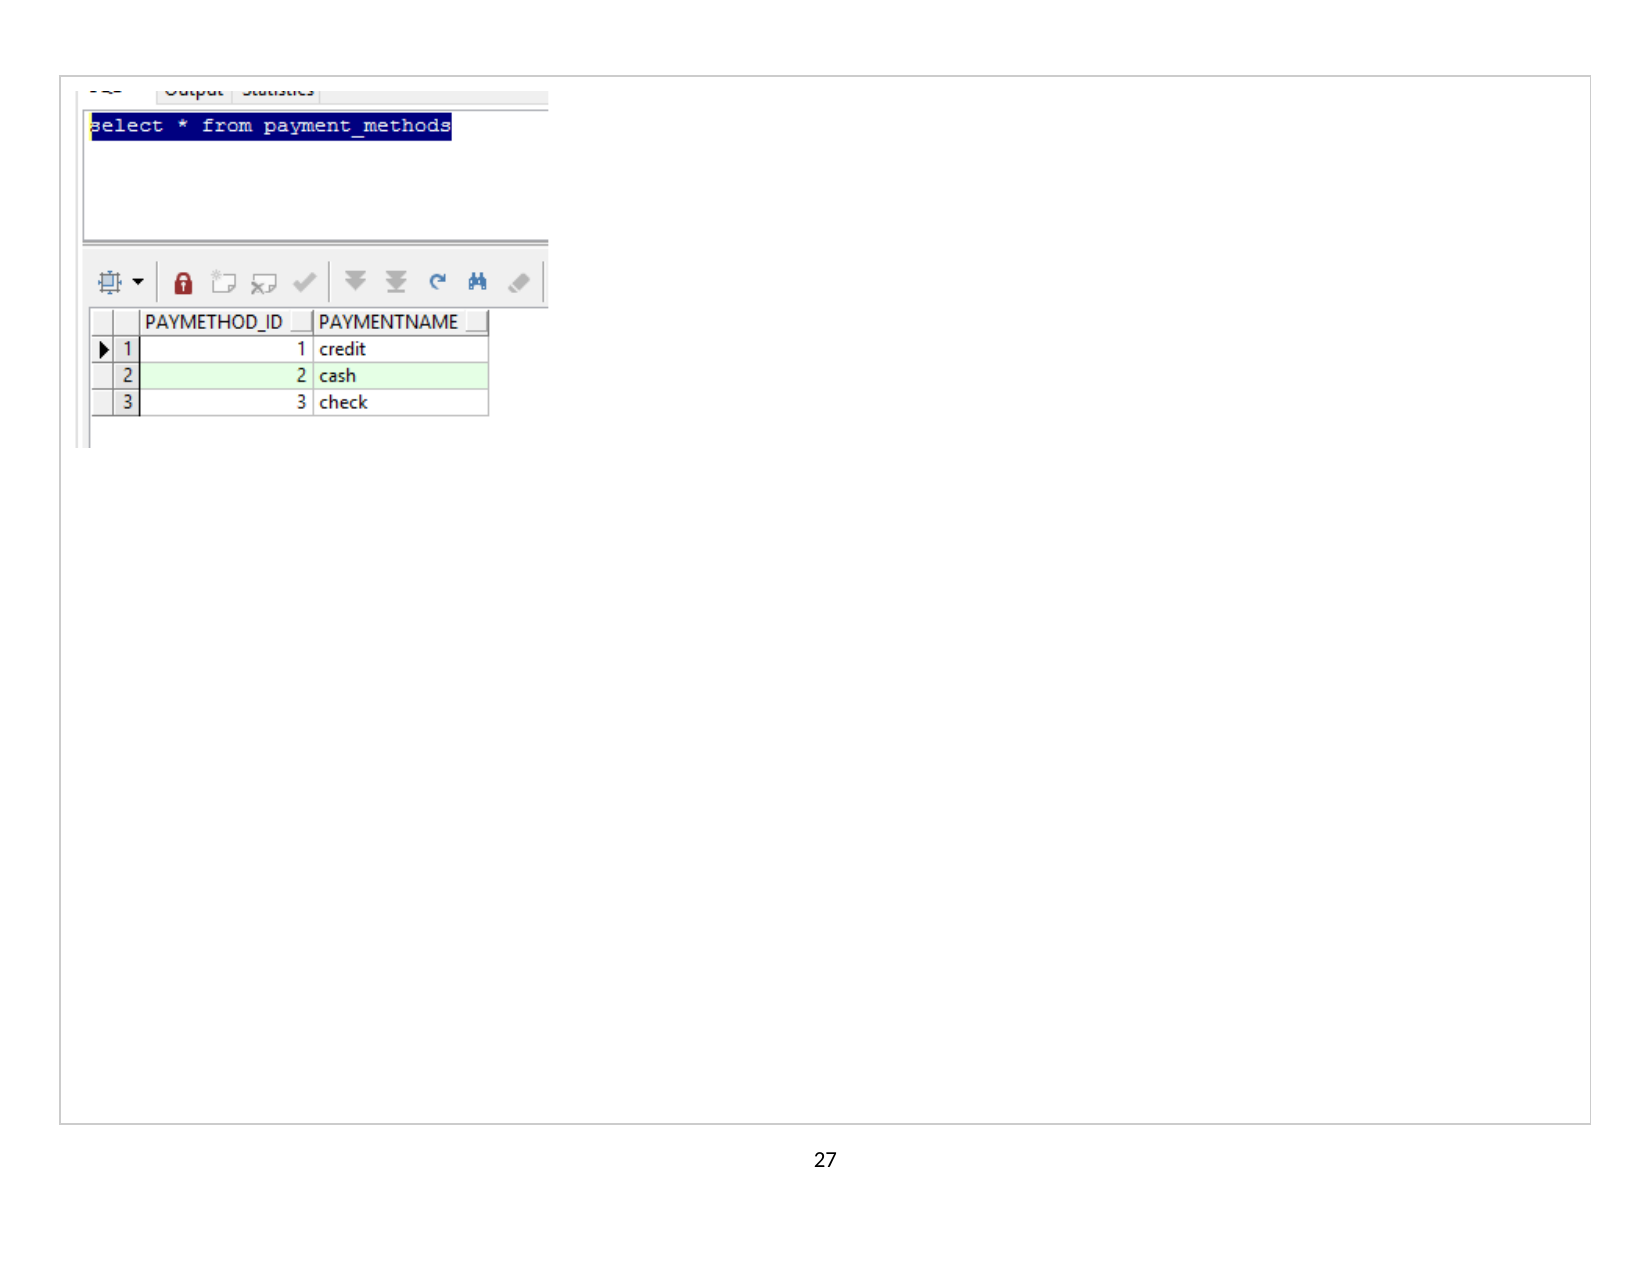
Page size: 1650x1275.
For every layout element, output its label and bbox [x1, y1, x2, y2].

picture [75, 91, 549, 448]
